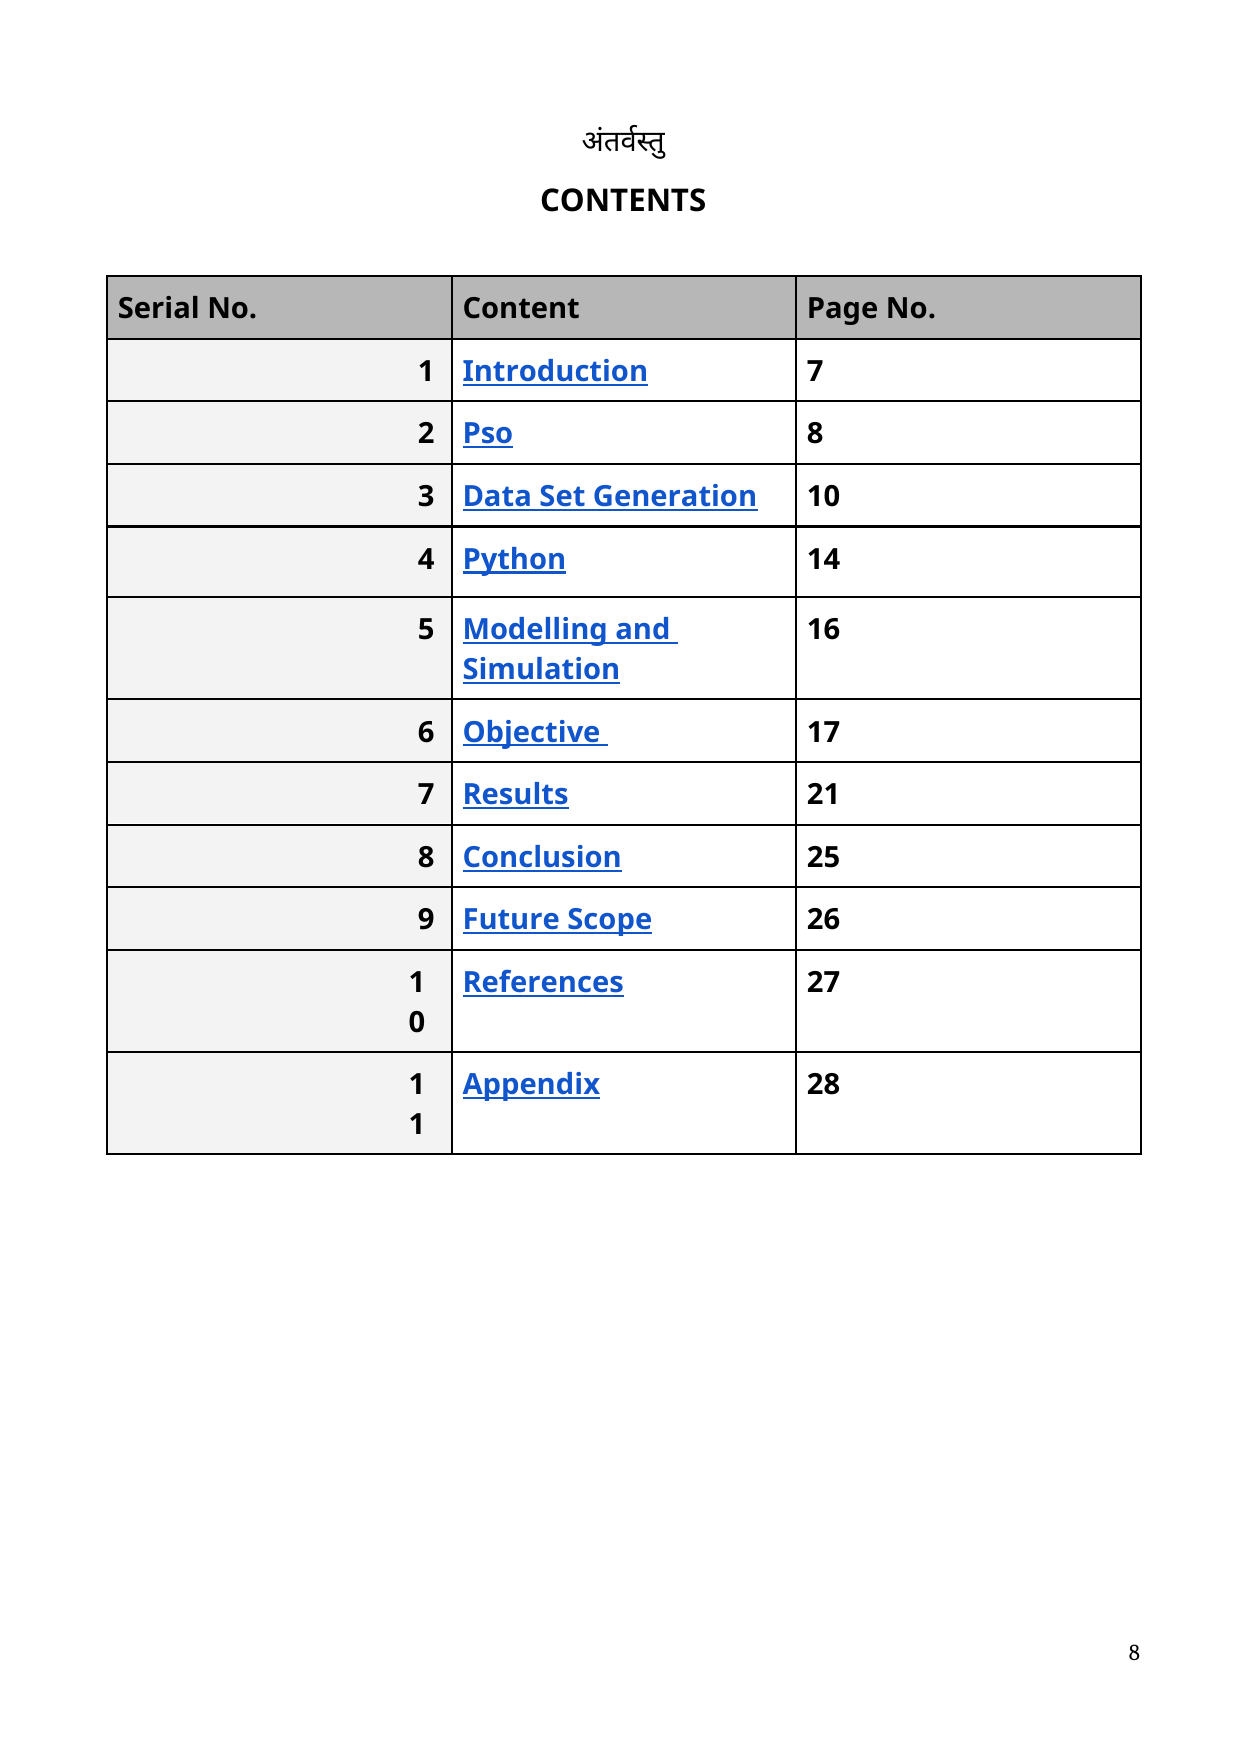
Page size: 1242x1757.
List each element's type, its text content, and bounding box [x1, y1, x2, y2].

table_cell 21 [797, 763, 1140, 823]
table_cell 3 [108, 465, 451, 525]
table_cell 10 [797, 465, 1140, 525]
text अंतर्वस्तु [106, 126, 1140, 163]
table_cell Data Set Generation [453, 465, 795, 525]
table_cell Appendix [453, 1053, 795, 1153]
table_cell 16 [797, 598, 1140, 698]
table_cell 6 [108, 700, 451, 761]
table_cell Future Scope [453, 888, 795, 949]
table_cell Conclusion [453, 826, 795, 886]
table_cell 17 [797, 700, 1140, 761]
table_header Page No. [797, 277, 1140, 338]
table_cell Introduction [453, 340, 795, 400]
table_cell Modelling and Simulation [453, 598, 795, 698]
table_cell Results [453, 763, 795, 823]
table_cell Python [453, 528, 795, 596]
table_cell 10 [108, 951, 451, 1051]
table_cell 11 [108, 1053, 451, 1153]
table_cell 28 [797, 1053, 1140, 1153]
text CONTENTS [106, 178, 1140, 221]
table_cell 7 [108, 763, 451, 823]
table_cell 14 [797, 528, 1140, 596]
table_cell 9 [108, 888, 451, 949]
table_cell 8 [797, 402, 1140, 463]
table_cell 26 [797, 888, 1140, 949]
table_cell Pso [453, 402, 795, 463]
table_cell 2 [108, 402, 451, 463]
table_cell 1 [108, 340, 451, 400]
table_header Serial No. [108, 277, 451, 338]
table_cell 27 [797, 951, 1140, 1051]
table_cell 5 [108, 598, 451, 698]
table_cell 8 [108, 826, 451, 886]
table_cell References [453, 951, 795, 1051]
table_cell 25 [797, 826, 1140, 886]
table_cell 4 [108, 528, 451, 596]
table_header Content [453, 277, 795, 338]
table_cell 7 [797, 340, 1140, 400]
table_cell Objective [453, 700, 795, 761]
